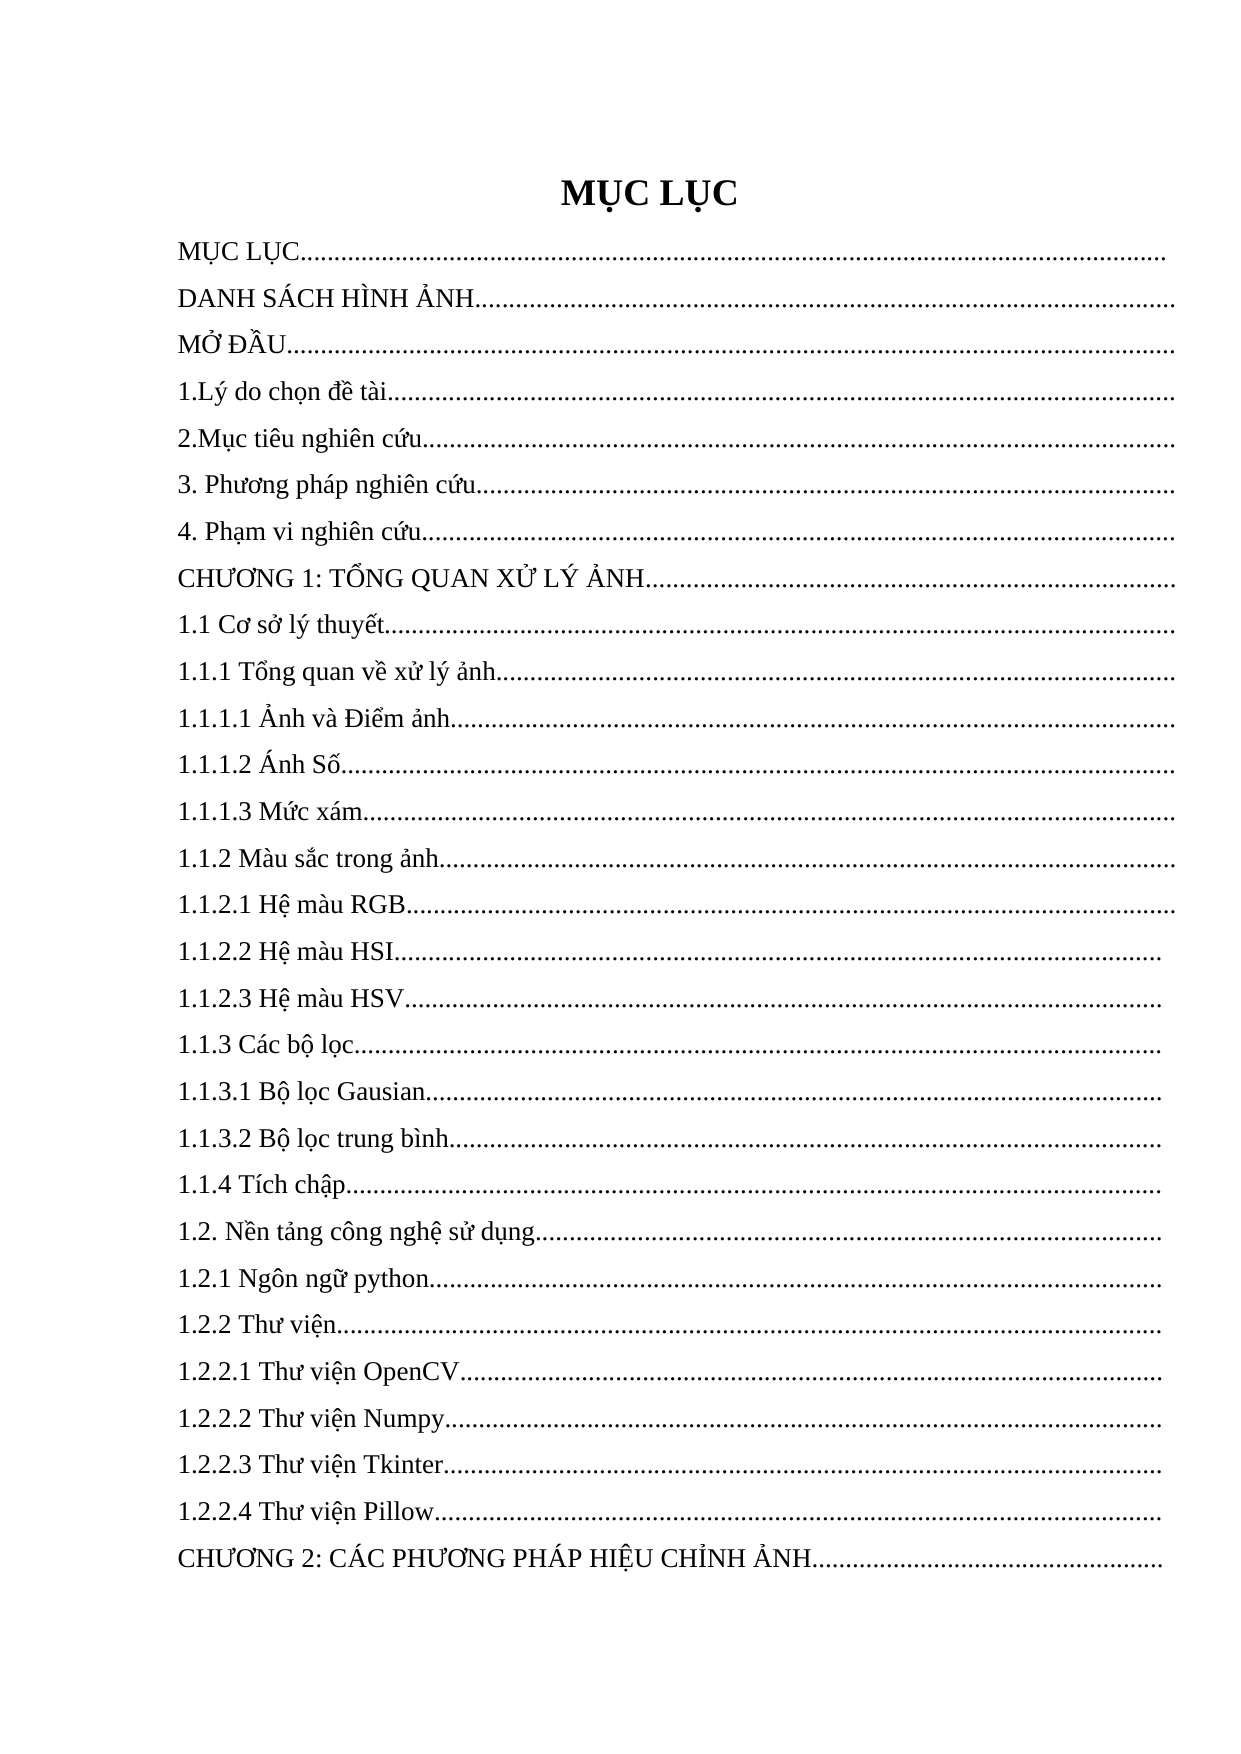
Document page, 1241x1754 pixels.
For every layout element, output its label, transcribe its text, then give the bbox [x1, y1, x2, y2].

text 1.1.2 Màu sắc trong ảnh 9 [177, 842, 1122, 873]
text 1.2.2.2 Thư viện Numpy 21 [177, 1402, 1122, 1433]
text 1.1.1 Tổng quan về xử lý ảnh 4 [177, 655, 1122, 686]
text 1.1.3.1 Bộ lọc Gausian 14 [177, 1075, 1122, 1106]
text DANH SÁCH HÌNH ẢNH v [177, 282, 1122, 313]
text 1.1.2.3 Hệ màu HSV 12 [177, 982, 1122, 1013]
text 1.1.2.1 Hệ màu RGB 9 [177, 889, 1122, 920]
text 3. Phương pháp nghiên cứu 2 [177, 469, 1122, 500]
text 1.1.2.2 Hệ màu HSI 10 [177, 935, 1122, 966]
text 1.1.1.2 Ánh Số 7 [177, 749, 1122, 780]
text 1.2.2 Thư viện 20 [177, 1309, 1122, 1340]
text CHƯƠNG 1: TỔNG QUAN XỬ LÝ ẢNH 4 [177, 562, 1122, 593]
text 1.2.2.4 Thư viện Pillow 23 [177, 1495, 1122, 1526]
text 2.Mục tiêu nghiên cứu 2 [177, 422, 1122, 453]
text MỞ ĐẦU 1 [177, 329, 1122, 360]
text 1.Lý do chọn đề tài 1 [177, 375, 1122, 406]
text 1.1.4 Tích chập 17 [177, 1169, 1122, 1200]
text 1.1.3.2 Bộ lọc trung bình 16 [177, 1122, 1122, 1153]
text MỤC LỤC iii [177, 235, 1122, 266]
text 1.2.1 Ngôn ngữ python 19 [177, 1262, 1122, 1293]
text 1.1.1.3 Mức xám 8 [177, 795, 1122, 826]
text 4. Phạm vi nghiên cứu 3 [177, 515, 1122, 546]
text 1.2. Nền tảng công nghệ sử dụng 19 [177, 1215, 1122, 1246]
text 1.2.2.3 Thư viện Tkinter 22 [177, 1449, 1122, 1480]
text 1.1.1.1 Ảnh và Điểm ảnh 5 [177, 702, 1122, 733]
text 1.1 Cơ sở lý thuyết 4 [177, 609, 1122, 640]
subtitle MỤC LỤC [177, 171, 1122, 214]
text CHƯƠNG 2: CÁC PHƯƠNG PHÁP HIỆU CHỈNH ẢNH 24 [177, 1542, 1122, 1573]
text 1.1.3 Các bộ lọc 14 [177, 1029, 1122, 1060]
text 1.2.2.1 Thư viện OpenCV 20 [177, 1355, 1122, 1386]
